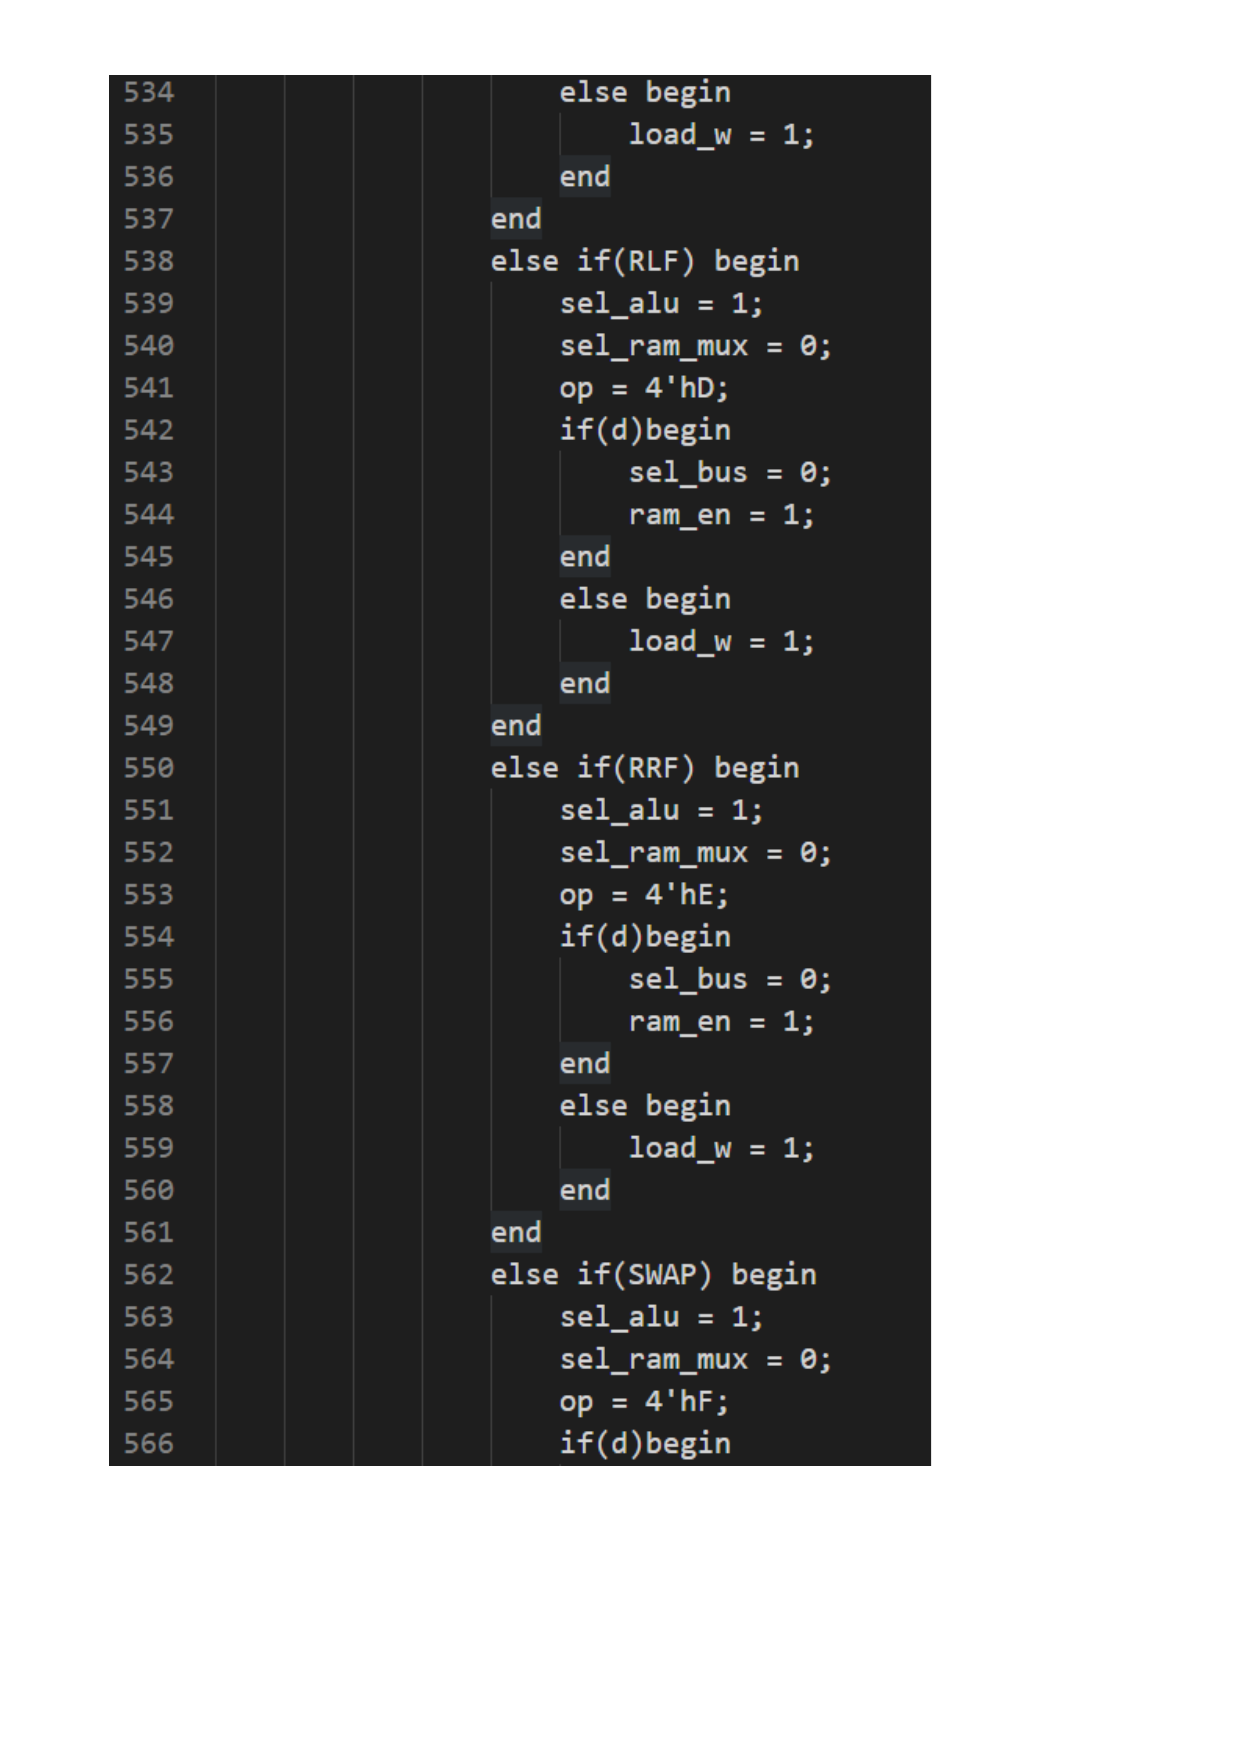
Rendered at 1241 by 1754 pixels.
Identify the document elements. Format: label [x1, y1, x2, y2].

picture [109, 75, 932, 1466]
